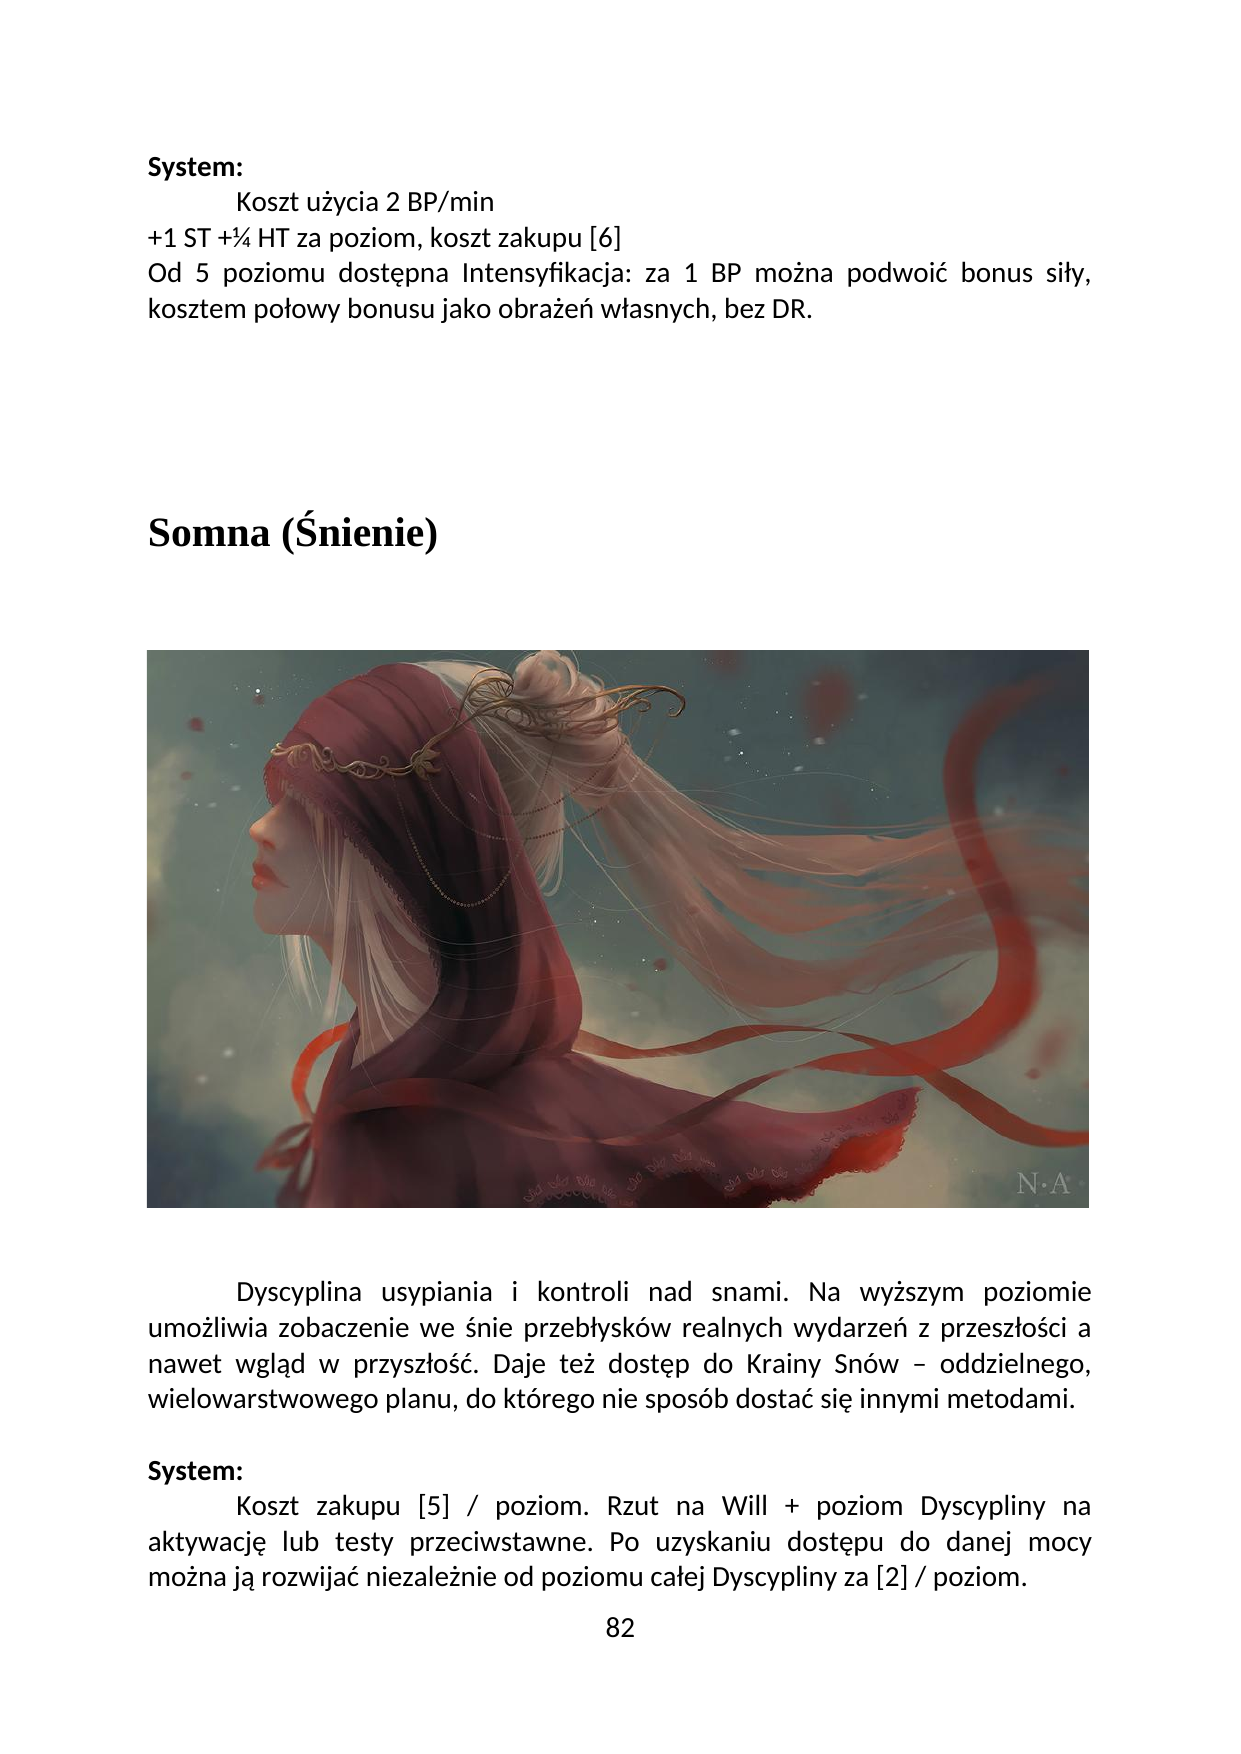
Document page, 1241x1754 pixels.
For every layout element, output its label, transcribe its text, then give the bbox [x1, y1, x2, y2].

text Dyscyplina usypiania i kontroli nad snami. Na wyższym poziomie umożliwia zobaczenie we śnie przebłysków realnych wydarzeń z przeszłości a nawet wgląd w przyszłość. Daje też dostęp do Krainy Snów – oddzielnego, wielowarstwowego planu, do którego nie sposób dostać się innymi metodami. [148, 1273, 1093, 1416]
text System: [148, 1452, 1093, 1487]
picture [146, 650, 1089, 1208]
text Koszt użycia 2 BP/min [148, 183, 1093, 219]
text System: [148, 148, 1093, 183]
subtitle Somna (Śnienie) [148, 508, 1093, 556]
text +1 ST +¼ HT za poziom, koszt zakupu [6] [148, 219, 1093, 254]
text Od 5 poziomu dostępna Intensyfikacja: za 1 BP można podwoić bonus siły, kosztem połowy bonusu jako obrażeń własnych, bez DR. [148, 254, 1093, 326]
text Koszt zakupu [5] / poziom. Rzut na Will + poziom Dyscypliny na aktywację lub testy przeciwstawne. Po uzyskaniu dostępu do danej mocy można ją rozwijać niezależnie od poziomu całej Dyscypliny za [2] / poziom. [148, 1487, 1093, 1594]
